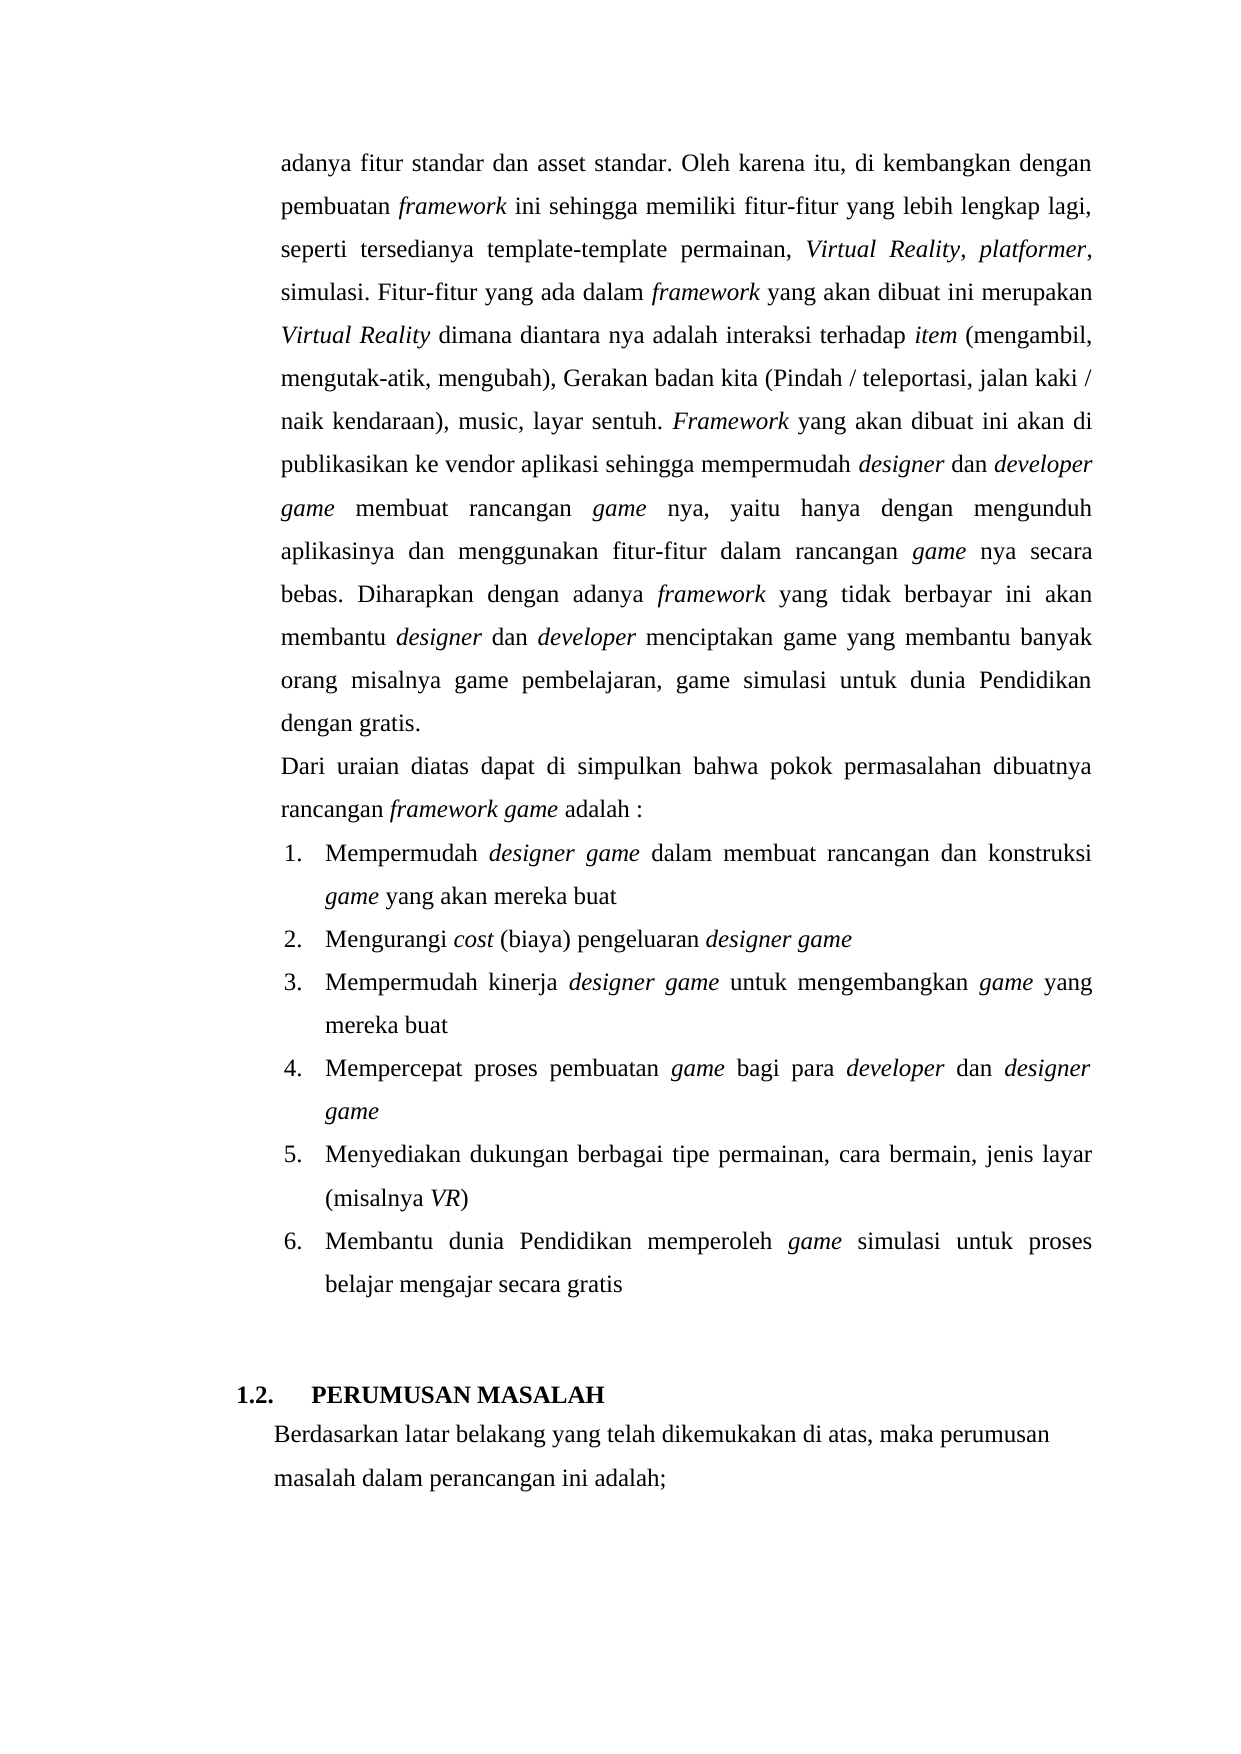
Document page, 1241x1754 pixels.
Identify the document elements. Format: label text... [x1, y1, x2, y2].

text Dari uraian diatas dapat di simpulkan bahwa pokok permasalahan dibuatnya rancangan framework game adalah : [281, 751, 1092, 823]
text Berdasarkan latar belakang yang telah dikemukakan di atas, maka perumusan masalah dalam perancangan ini adalah; [274, 1419, 1092, 1491]
list Mengurangi cost (biaya) pengeluaran designer game [284, 924, 1092, 953]
list Mempercepat proses pembuatan game bagi para developer dan designer game [284, 1053, 1092, 1125]
list Menyediakan dukungan berbagai tipe permainan, cara bermain, jenis layar (misalnya VR) [284, 1139, 1092, 1211]
list Membantu dunia Pendidikan memperoleh game simulasi untuk proses belajar mengajar secara gratis [284, 1226, 1092, 1298]
subtitle PERUMUSAN MASALAH [236, 1380, 1092, 1409]
list Mempermudah kinerja designer game untuk mengembangkan game yang mereka buat [284, 967, 1092, 1039]
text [281, 148, 1092, 737]
list Mempermudah designer game dalam membuat rancangan dan konstruksi game yang akan mereka buat [284, 838, 1092, 909]
